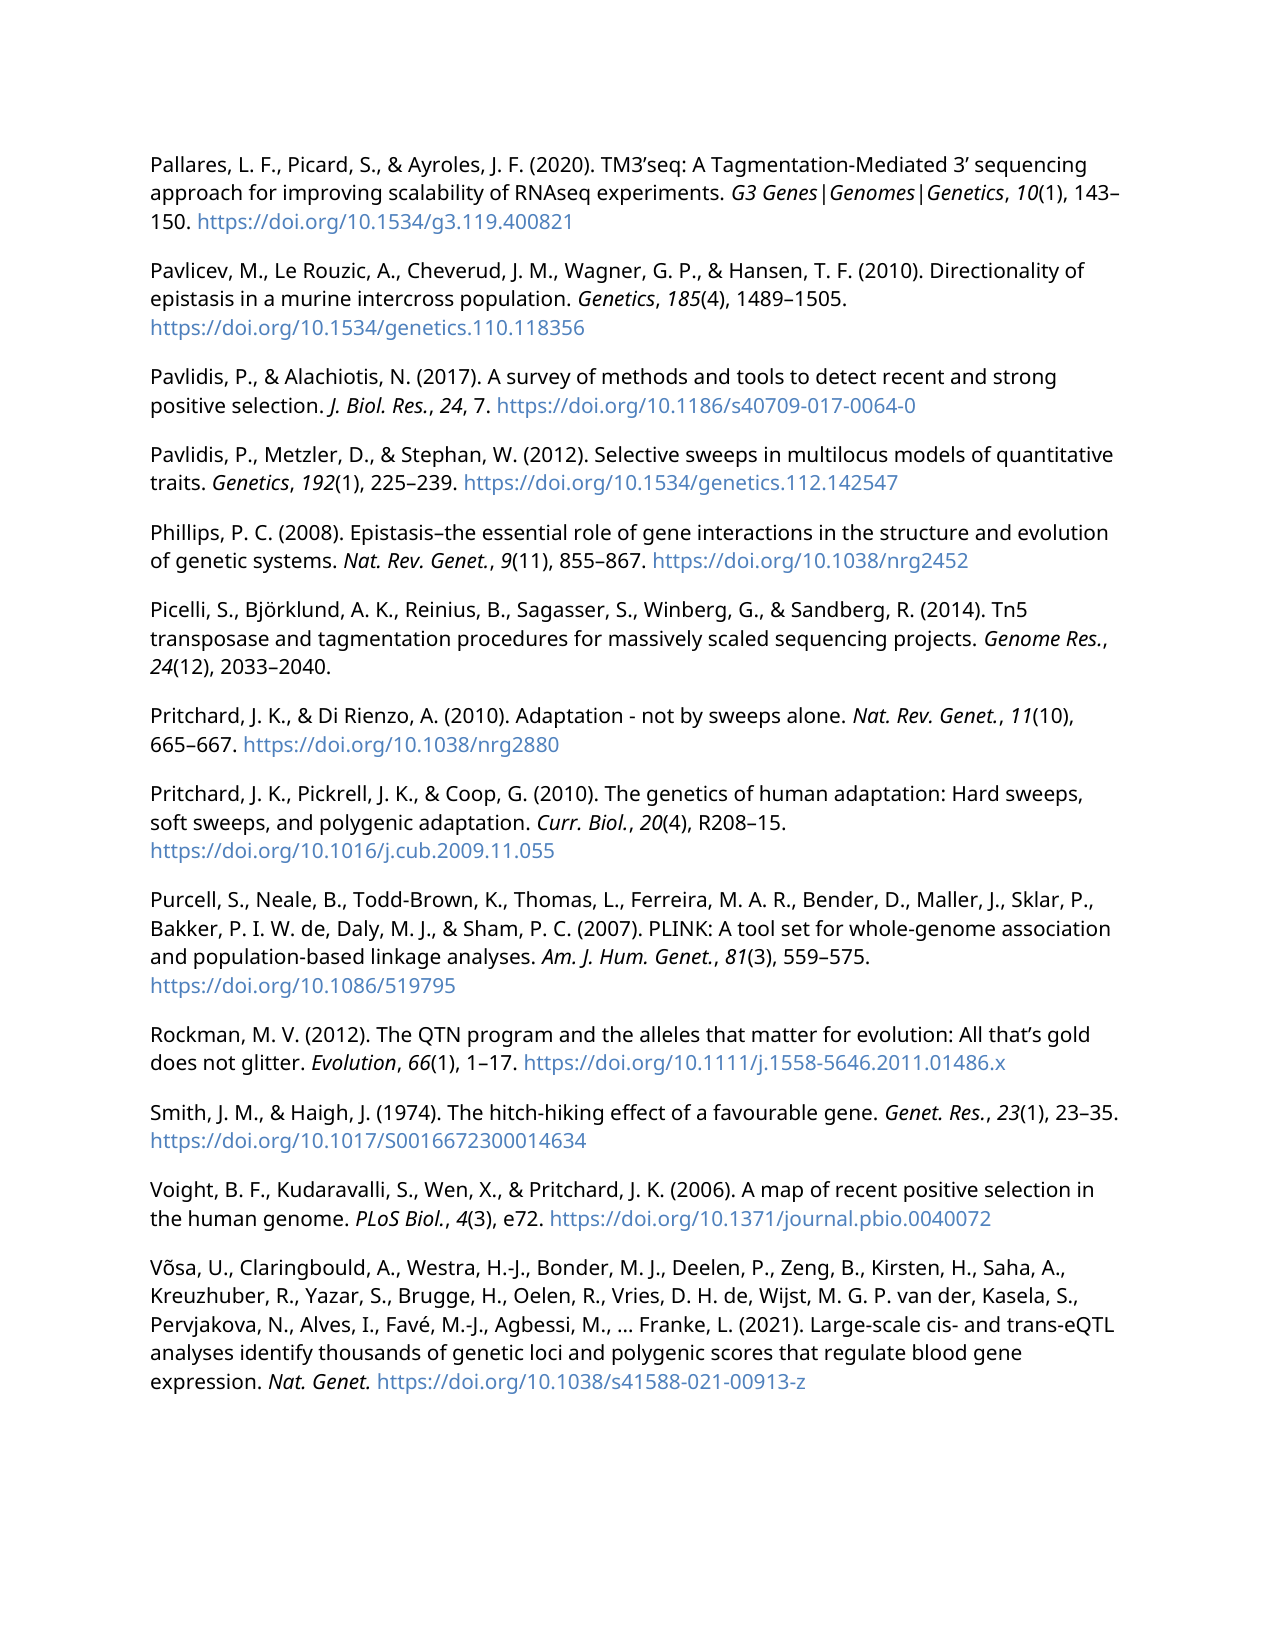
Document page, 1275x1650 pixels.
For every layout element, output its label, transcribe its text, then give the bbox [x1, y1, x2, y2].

text Smith, J. M., & Haigh, J. (1974). The hitch-hiking effect of a favourable gene. Genet. Res., 23(1), 23–35. https://doi.org/10.1017/S0016672300014634 [150, 1098, 1125, 1154]
text Purcell, S., Neale, B., Todd-Brown, K., Thomas, L., Ferreira, M. A. R., Bender, D., Maller, J., Sklar, P., Bakker, P. I. W. de, Daly, M. J., & Sham, P. C. (2007). PLINK: A tool set for whole-genome association and population-based linkage analyses. Am. J. Hum. Genet., 81(3), 559–575. https://doi.org/10.1086/519795 [150, 885, 1125, 999]
text Pavlidis, P., Metzler, D., & Stephan, W. (2012). Selective sweeps in multilocus models of quantitative traits. Genetics, 192(1), 225–239. https://doi.org/10.1534/genetics.112.142547 [150, 440, 1125, 497]
text Pritchard, J. K., Pickrell, J. K., & Coop, G. (2010). The genetics of human adaptation: Hard sweeps, soft sweeps, and polygenic adaptation. Curr. Biol., 20(4), R208–15. https://doi.org/10.1016/j.cub.2009.11.055 [150, 779, 1125, 864]
text Picelli, S., Björklund, A. K., Reinius, B., Sagasser, S., Winberg, G., & Sandberg, R. (2014). Tn5 transposase and tagmentation procedures for massively scaled sequencing projects. Genome Res., 24(12), 2033–2040. [150, 595, 1125, 681]
text Pavlidis, P., & Alachiotis, N. (2017). A survey of methods and tools to detect recent and strong positive selection. J. Biol. Res., 24, 7. https://doi.org/10.1186/s40709-017-0064-0 [150, 362, 1125, 419]
text Phillips, P. C. (2008). Epistasis–the essential role of gene interactions in the structure and evolution of genetic systems. Nat. Rev. Genet., 9(11), 855–867. https://doi.org/10.1038/nrg2452 [150, 518, 1125, 574]
text Voight, B. F., Kudaravalli, S., Wen, X., & Pritchard, J. K. (2006). A map of recent positive selection in the human genome. PLoS Biol., 4(3), e72. https://doi.org/10.1371/journal.pbio.0040072 [150, 1175, 1125, 1232]
text Rockman, M. V. (2012). The QTN program and the alleles that matter for evolution: All that’s gold does not glitter. Evolution, 66(1), 1–17. https://doi.org/10.1111/j.1558-5646.2011.01486.x [150, 1020, 1125, 1077]
text Pavlicev, M., Le Rouzic, A., Cheverud, J. M., Wagner, G. P., & Hansen, T. F. (2010). Directionality of epistasis in a murine intercross population. Genetics, 185(4), 1489–1505. https://doi.org/10.1534/genetics.110.118356 [150, 256, 1125, 341]
text Võsa, U., Claringbould, A., Westra, H.-J., Bonder, M. J., Deelen, P., Zeng, B., Kirsten, H., Saha, A., Kreuzhuber, R., Yazar, S., Brugge, H., Oelen, R., Vries, D. H. de, Wijst, M. G. P. van der, Kasela, S., Pervjakova, N., Alves, I., Favé, M.-J., Agbessi, M., … Franke, L. (2021). Large-scale cis- and trans-eQTL analyses identify thousands of genetic loci and polygenic scores that regulate blood gene expression. Nat. Genet. https://doi.org/10.1038/s41588-021-00913-z [150, 1253, 1125, 1395]
text Pallares, L. F., Picard, S., & Ayroles, J. F. (2020). TM3’seq: A Tagmentation-Mediated 3’ sequencing approach for improving scalability of RNAseq experiments. G3 Genes|Genomes|Genetics, 10(1), 143–150. https://doi.org/10.1534/g3.119.400821 [150, 150, 1125, 235]
text Pritchard, J. K., & Di Rienzo, A. (2010). Adaptation - not by sweeps alone. Nat. Rev. Genet., 11(10), 665–667. https://doi.org/10.1038/nrg2880 [150, 702, 1125, 758]
